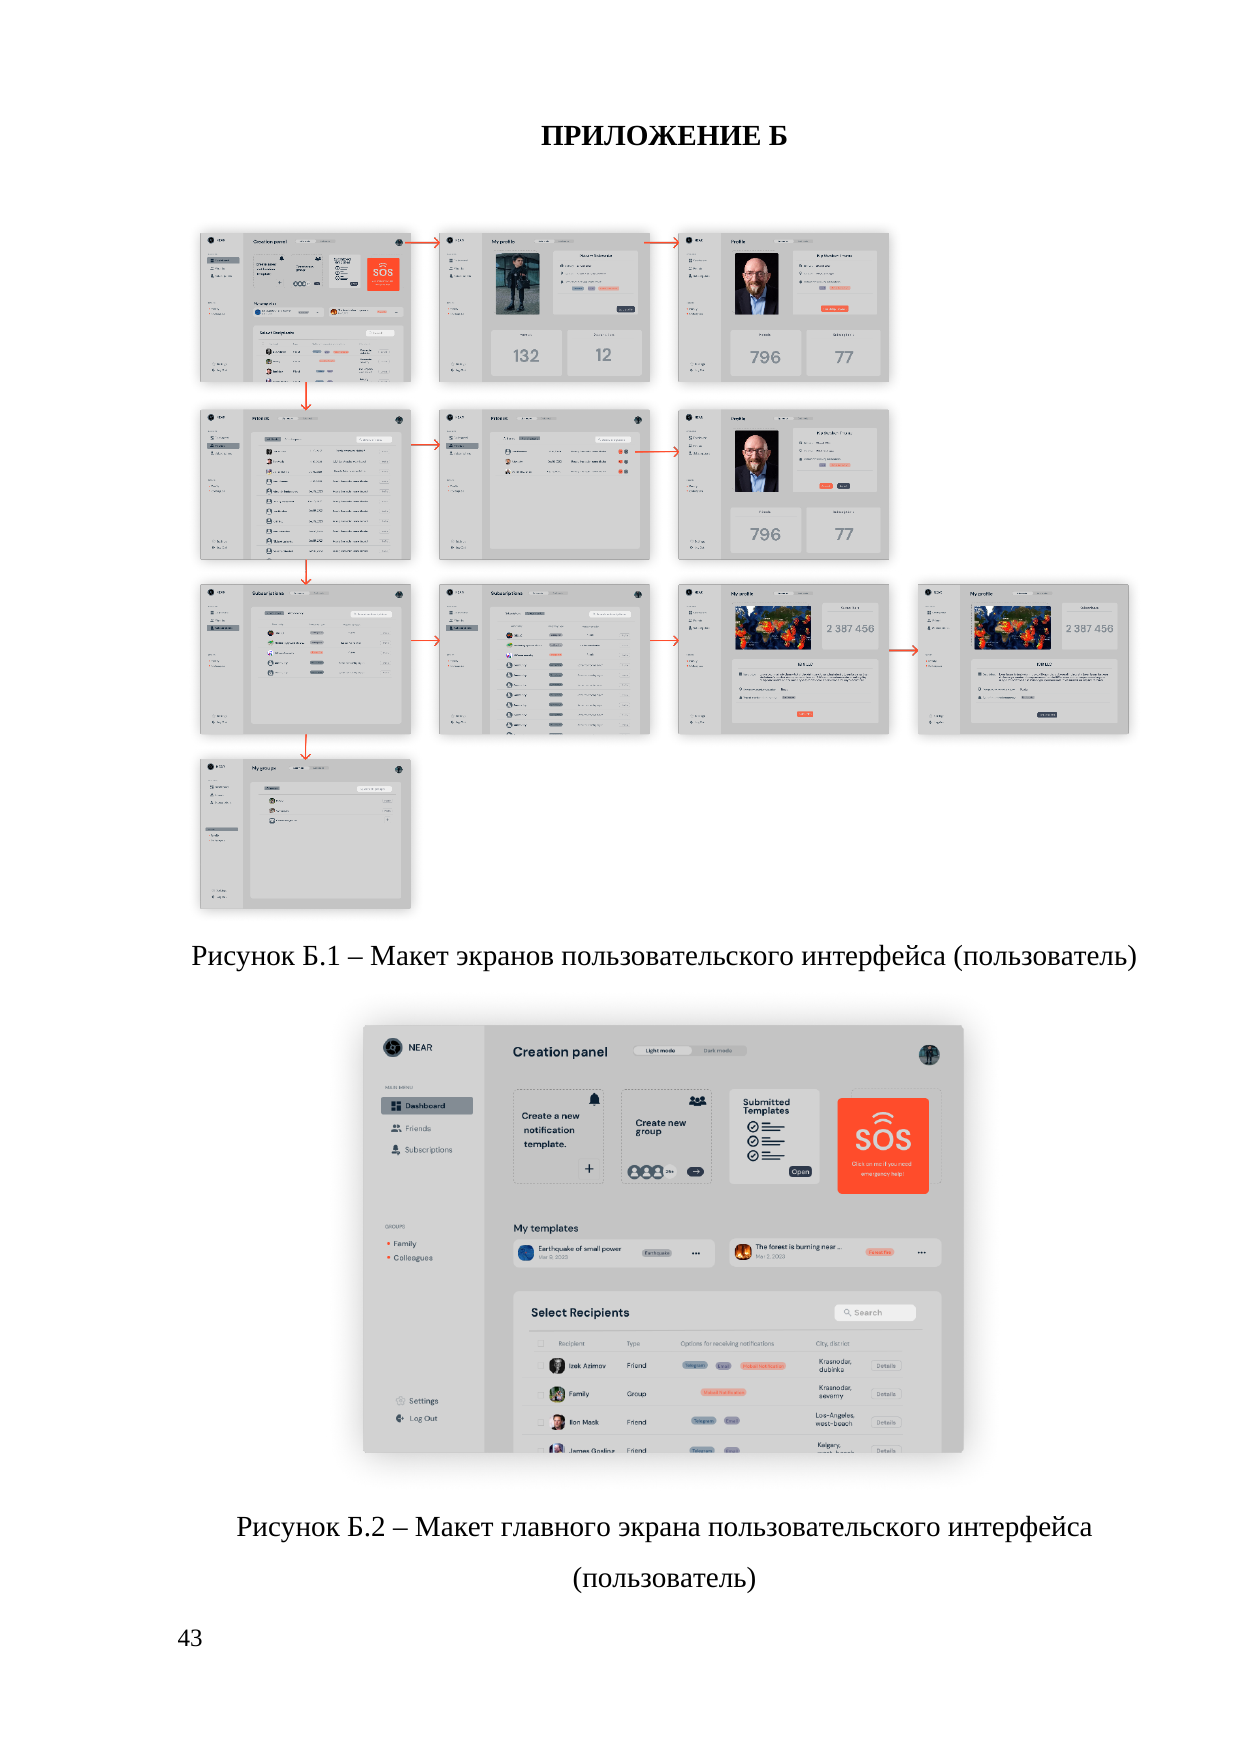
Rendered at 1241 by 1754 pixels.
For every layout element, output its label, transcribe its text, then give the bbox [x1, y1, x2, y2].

picture [186, 218, 1143, 924]
picture [323, 985, 1006, 1496]
text Рисунок Б.2 – Макет главного экрана пользовательского интерфейса (пользователь) [177, 1509, 1152, 1593]
text ПРИЛОЖЕНИЕ Б [177, 118, 1152, 152]
